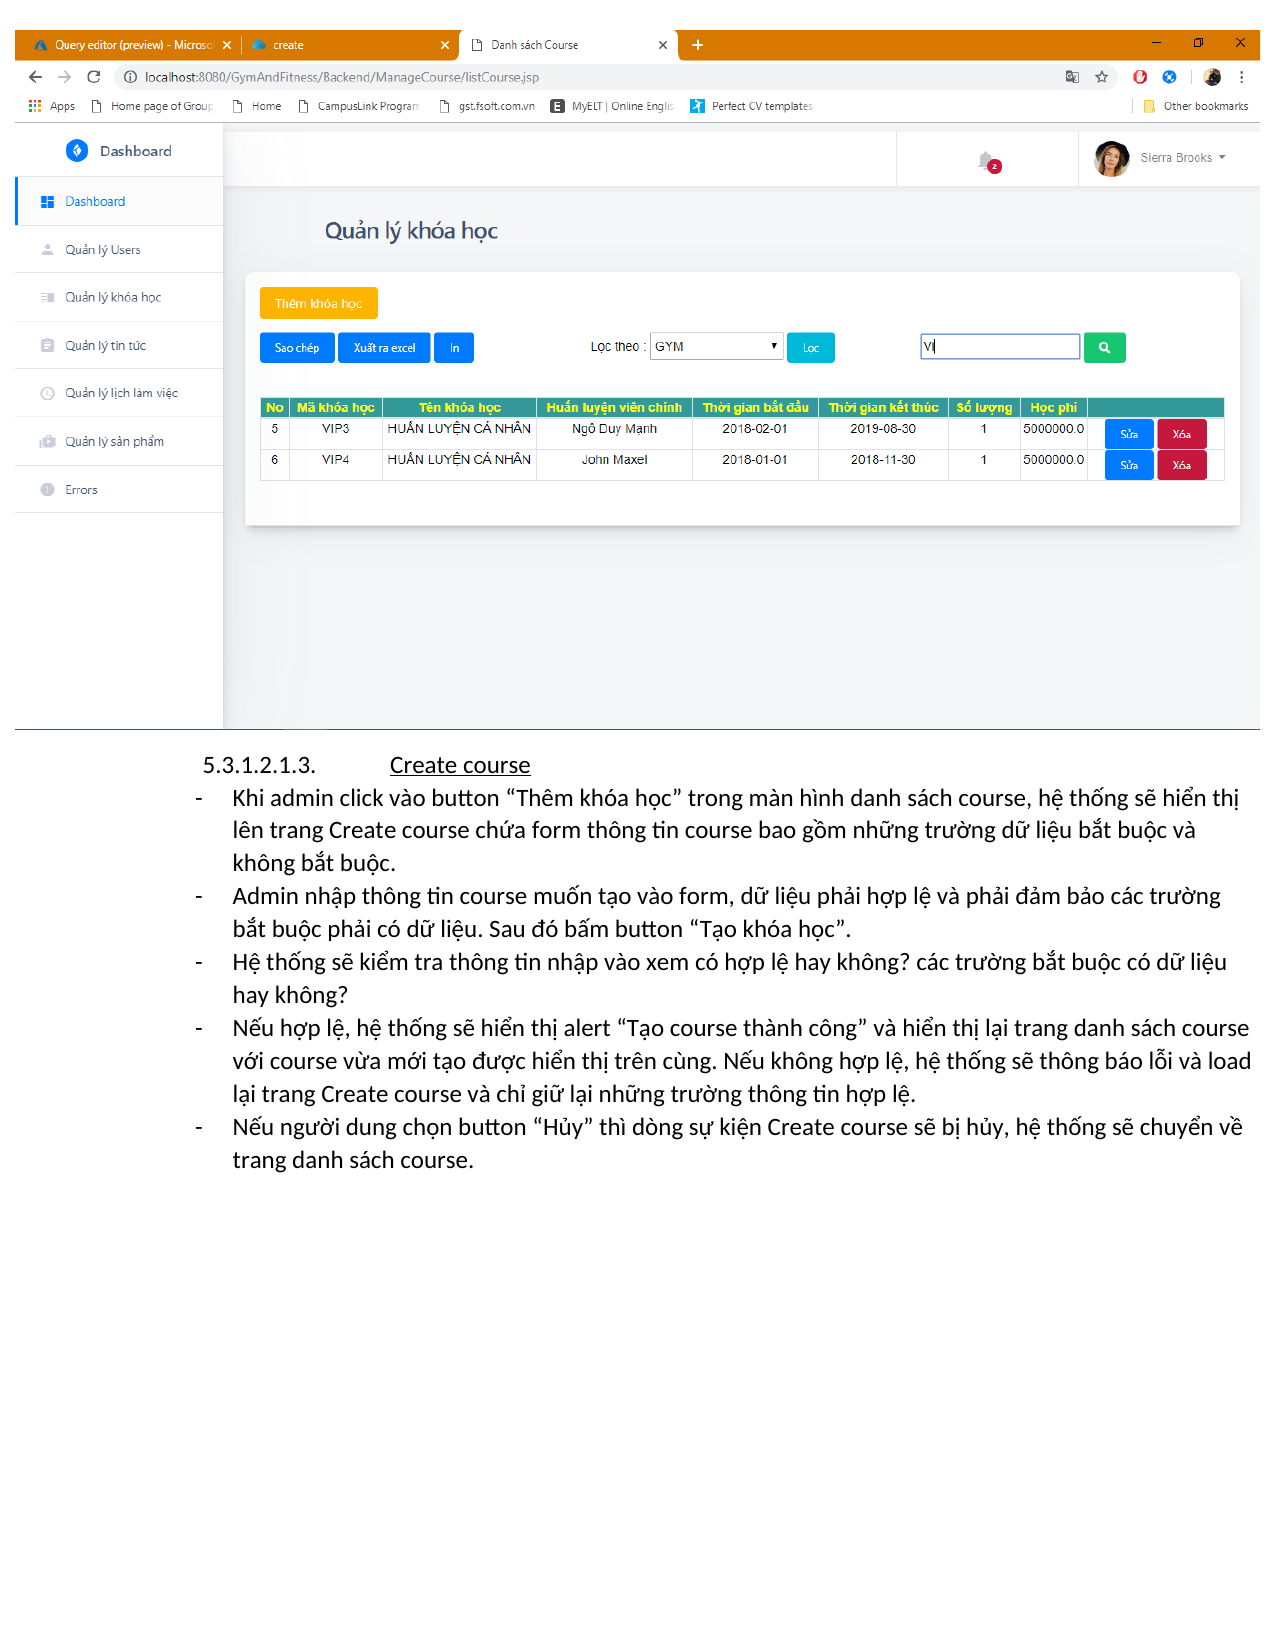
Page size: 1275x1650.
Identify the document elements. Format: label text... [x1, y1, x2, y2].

list Khi admin click vào button “Thêm khóa học” trong màn hình danh sách course, hệ thống sẽ hiển thị lên trang Create course chứa form thông tin course bao gồm những trường dữ liệu bắt buộc và không bắt buộc. [195, 782, 1260, 878]
list Hệ thống sẽ kiểm tra thông tin nhập vào xem có hợp lệ hay không? các trường bắt buộc có dữ liệu hay không? [195, 946, 1260, 1010]
list Nếu hợp lệ, hệ thống sẽ hiển thị alert “Tạo course thành công” và hiển thị lại trang danh sách course với course vừa mới tạo được hiển thị trên cùng. Nếu không hợp lệ, hệ thống sẽ thông báo lỗi và load lại trang Create course và chỉ giữ lại những trường thông tin hợp lệ. [195, 1012, 1260, 1108]
picture [15, 30, 1261, 730]
list Create course [202, 749, 1260, 779]
list Nếu người dung chọn button “Hủy” thì dòng sự kiện Create course sẽ bị hủy, hệ thống sẽ chuyển về trang danh sách course. [195, 1111, 1260, 1174]
list Admin nhập thông tin course muốn tạo vào form, dữ liệu phải hợp lệ và phải đảm bảo các trường bắt buộc phải có dữ liệu. Sau đó bấm button “Tạo khóa học”. [195, 881, 1260, 944]
